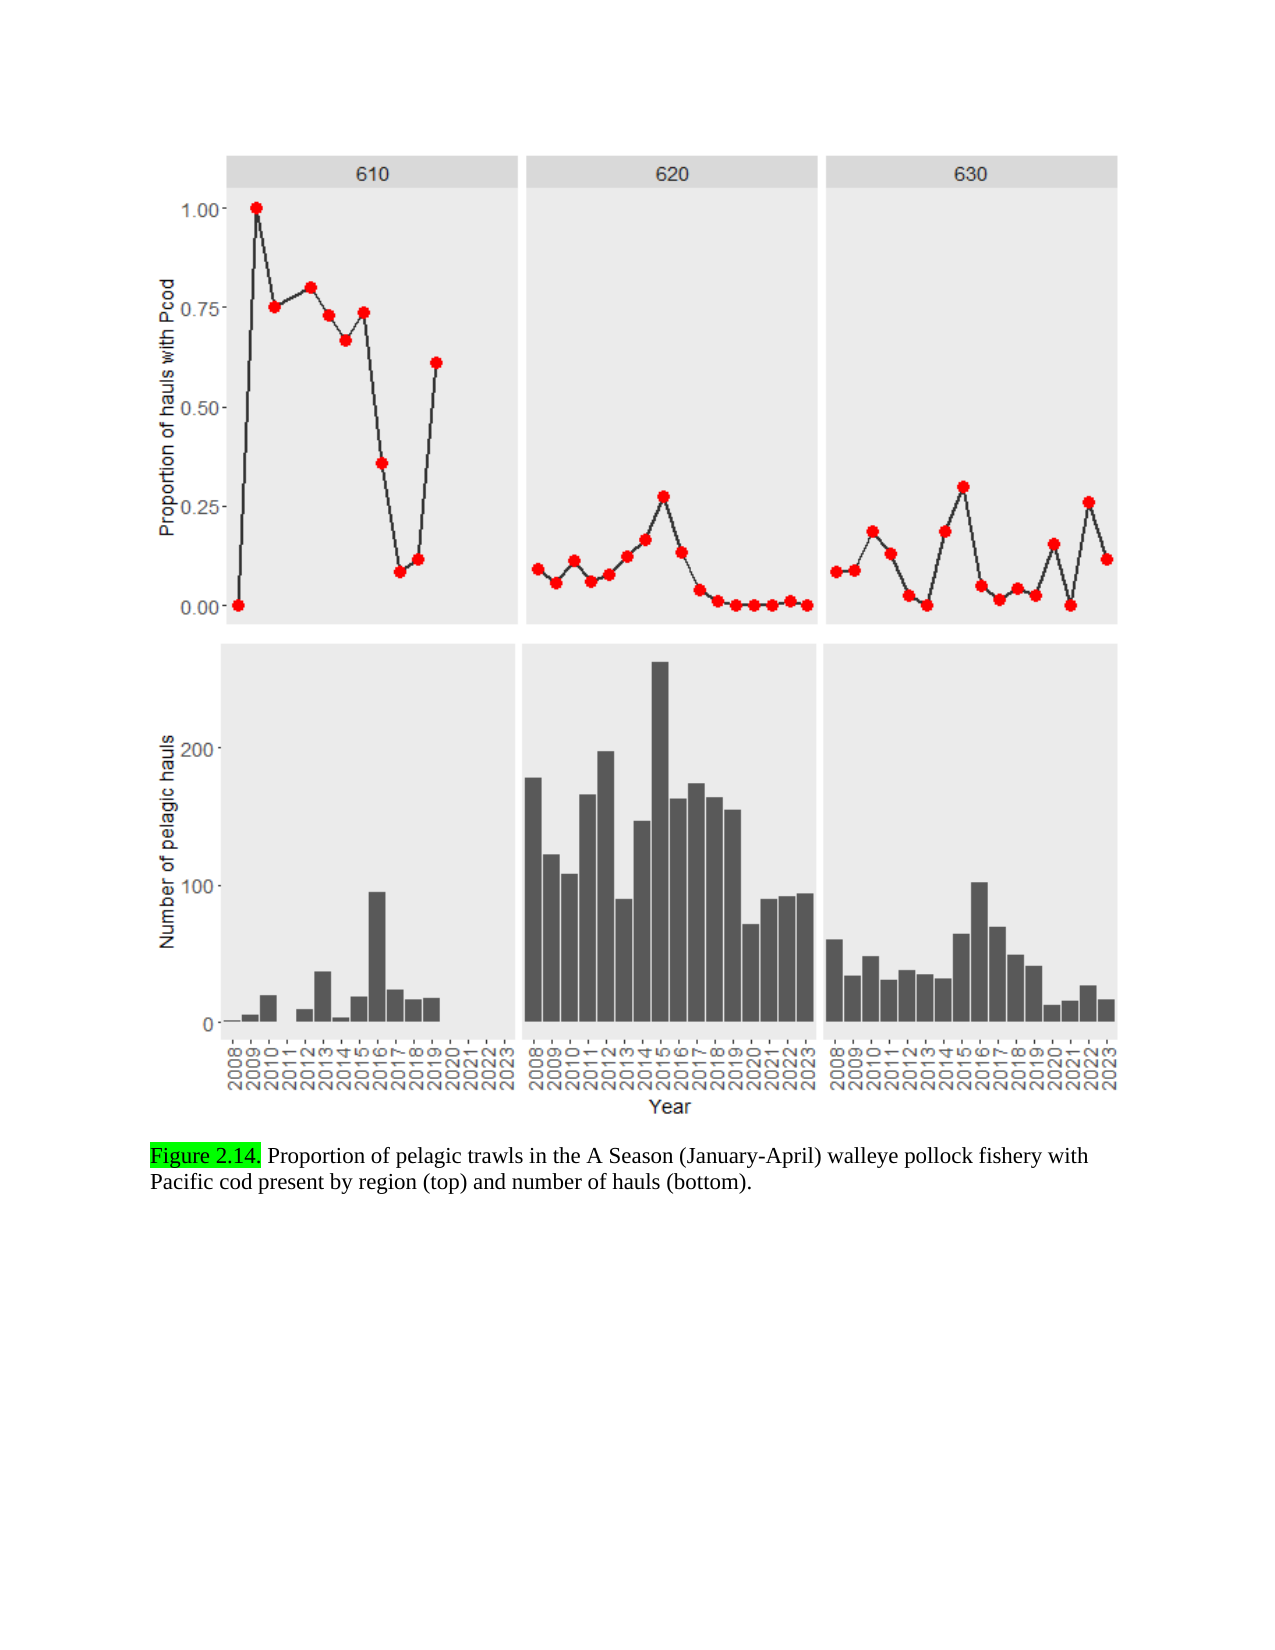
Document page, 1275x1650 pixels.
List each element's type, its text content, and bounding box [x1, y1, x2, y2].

picture [150, 150, 1125, 1125]
subtitle Figure 2.14. Proportion of pelagic trawls in the A Season (January-April) walleye pollock fishery with Pacific cod present by region (top) and number of hauls (bottom). [150, 1142, 1125, 1194]
